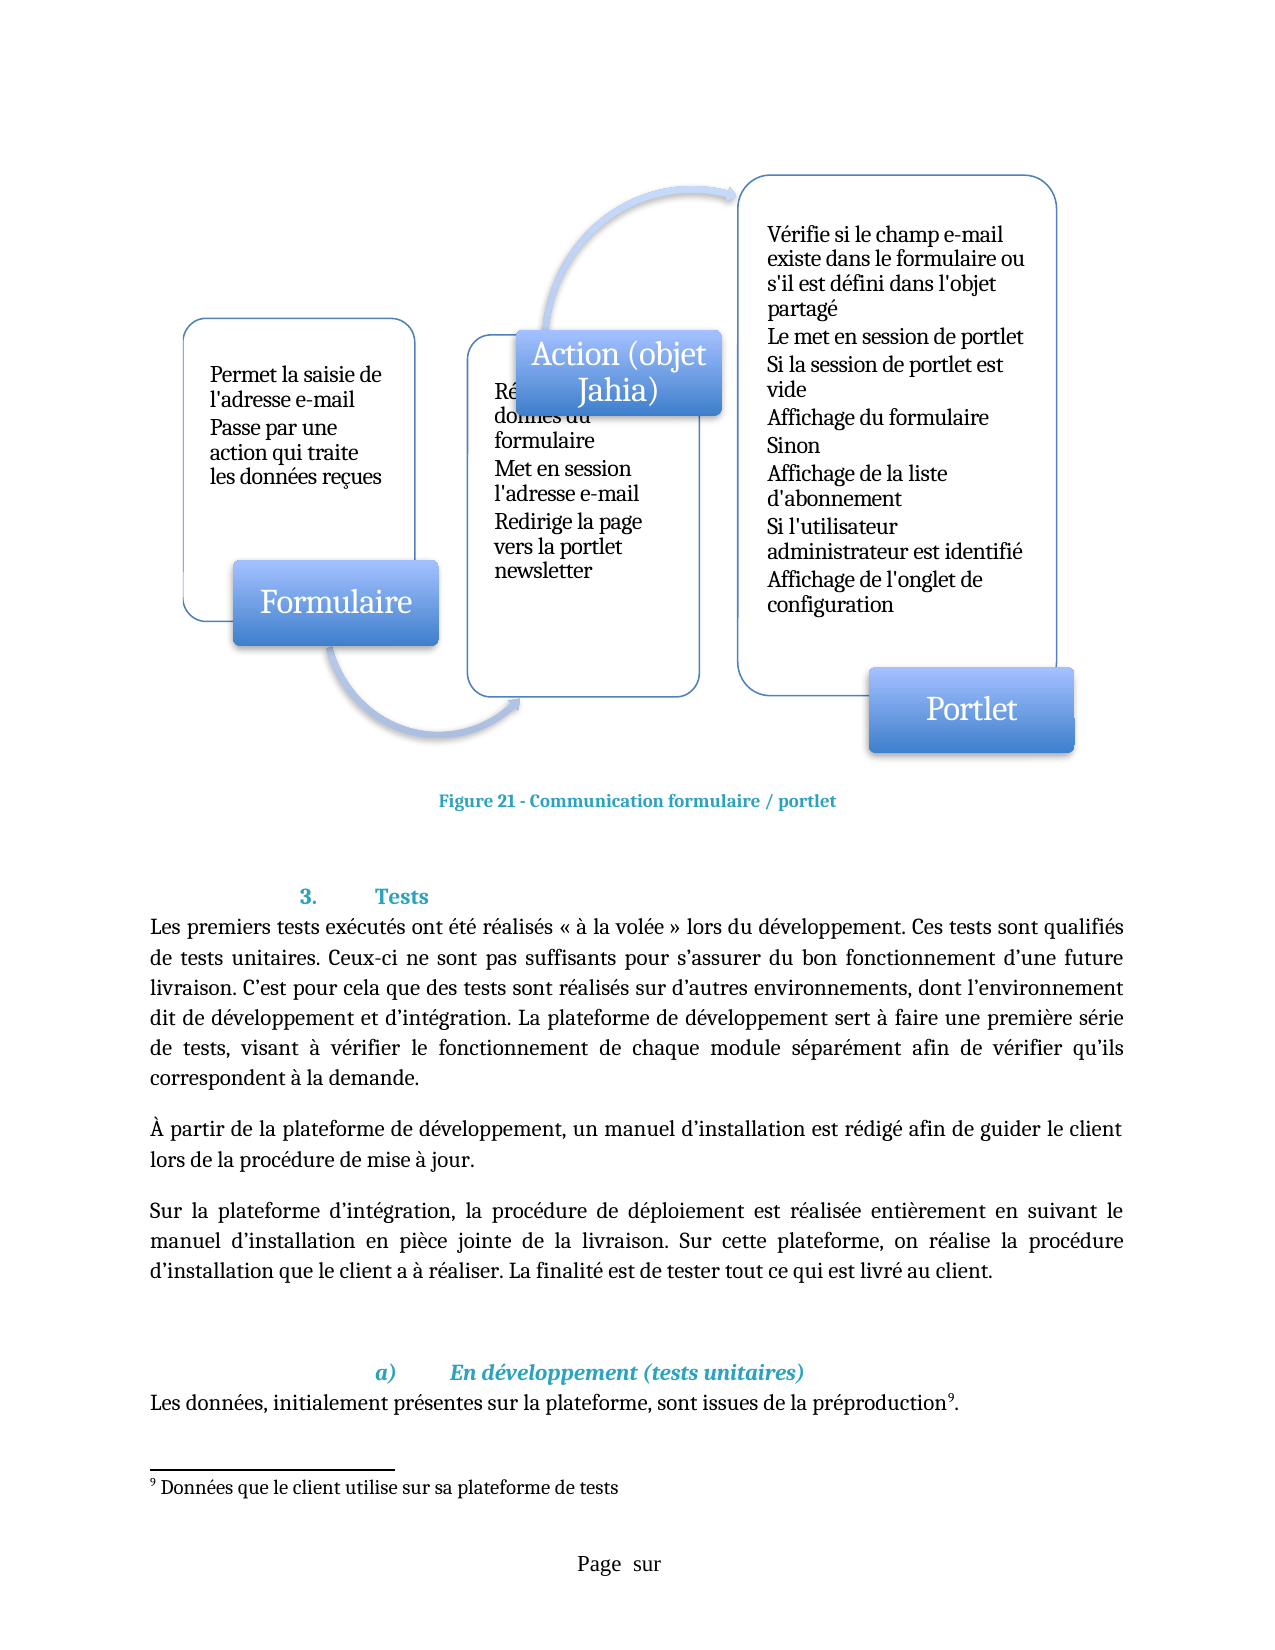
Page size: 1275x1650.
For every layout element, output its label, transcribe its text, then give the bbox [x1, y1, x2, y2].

text Les données, initialement présentes sur la plateforme, sont issues de la préproduction. [150, 1390, 1125, 1417]
text À partir de la plateforme de développement, un manuel d’installation est rédigé afin de guider le client lors de la procédure de mise à jour. [150, 1116, 1125, 1173]
subtitle Tests [300, 884, 1125, 910]
text Figure 21 - Communication formulaire / portlet [150, 791, 1125, 812]
text Les premiers tests exécutés ont été réalisés « à la volée » lors du développement. Ces tests sont qualifiés de tests unitaires. Ceux-ci ne sont pas suffisants pour s’assurer du bon fonctionnement d’une future livraison. C’est pour cela que des tests sont réalisés sur d’autres environnements, dont l’environnement dit de développement et d’intégration. La plateforme de développement sert à faire une première série de tests, visant à vérifier le fonctionnement de chaque module séparément afin de vérifier qu’ils correspondent à la demande. [150, 914, 1125, 1092]
subtitle En développement (tests unitaires) [375, 1360, 1125, 1386]
text Sur la plateforme d’intégration, la procédure de déploiement est réalisée entièrement en suivant le manuel d’installation en pièce jointe de la livraison. Sur cette plateforme, on réalise la procédure d’installation que le client a à réaliser. La finalité est de tester tout ce qui est livré au client. [150, 1197, 1125, 1284]
